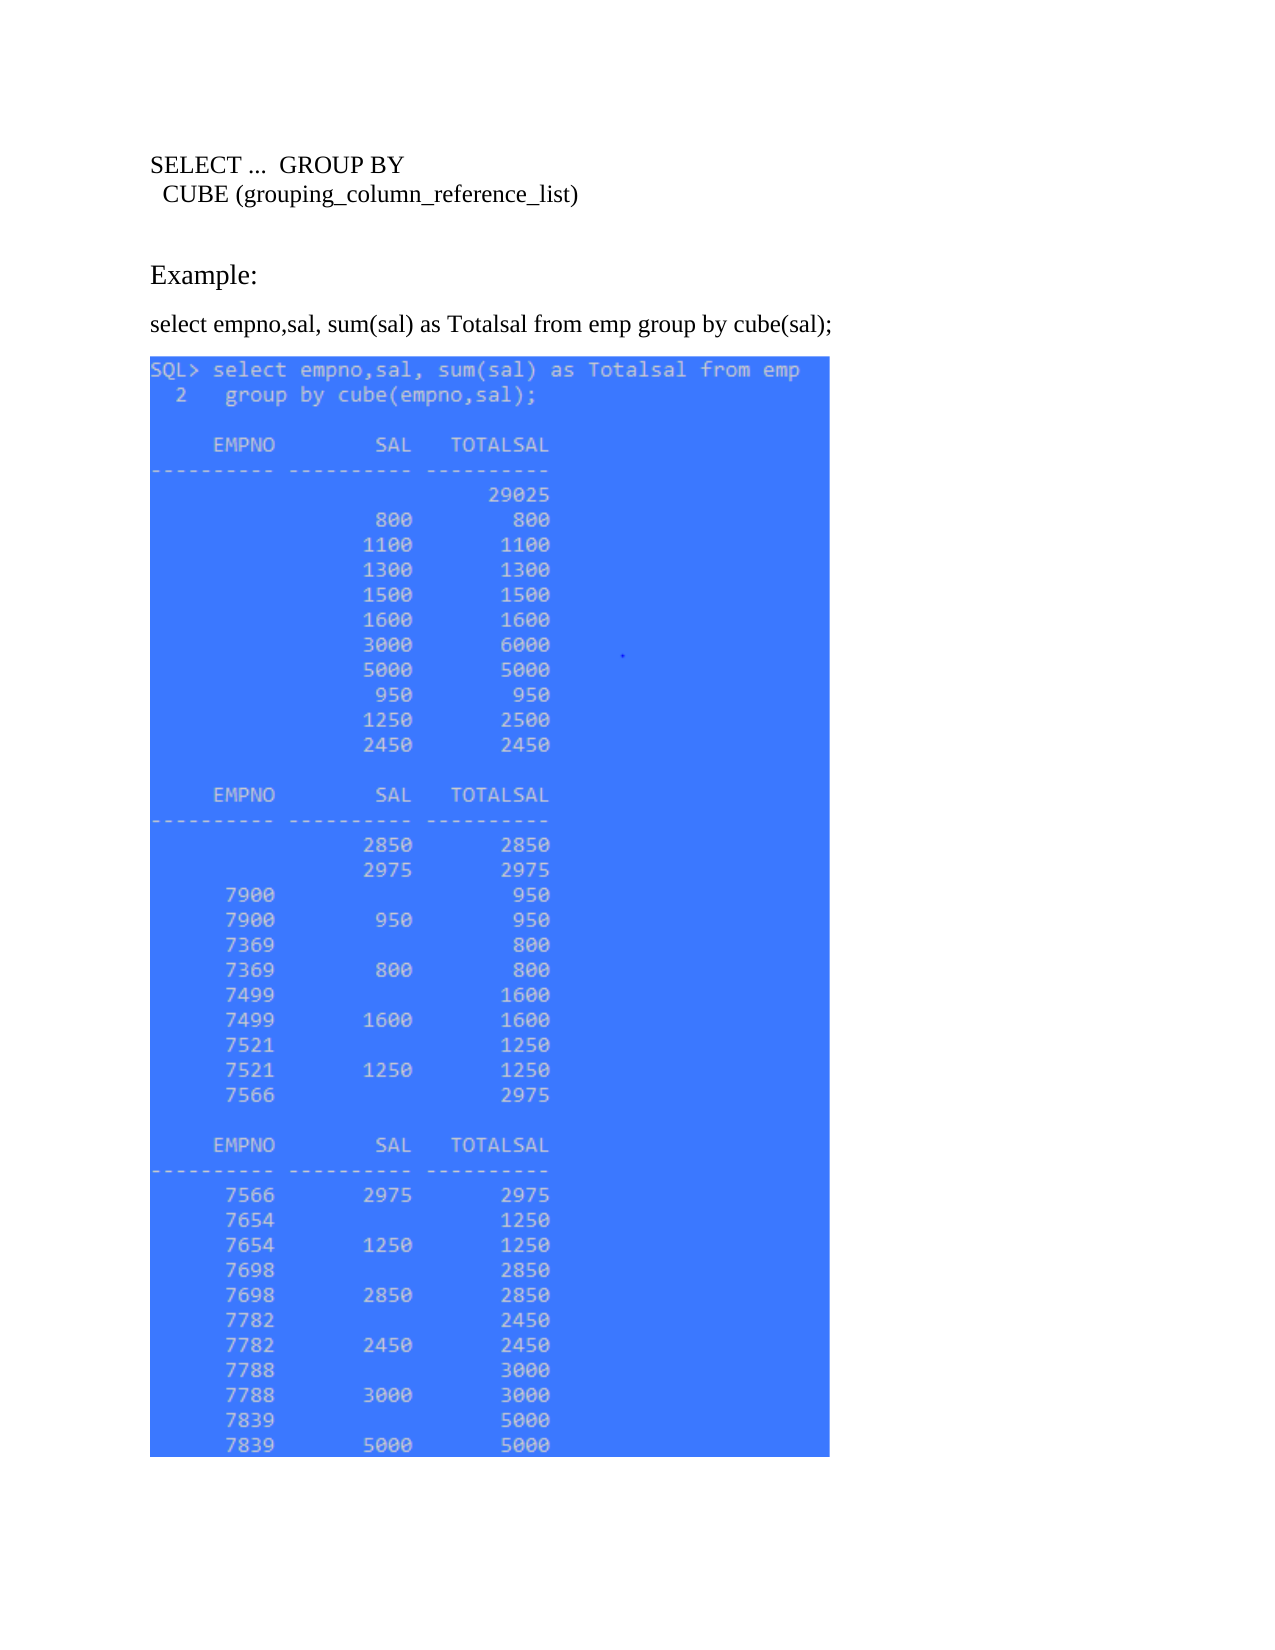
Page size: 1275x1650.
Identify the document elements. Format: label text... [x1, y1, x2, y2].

text SELECT ... GROUP BY [150, 150, 1125, 179]
text Example: [150, 258, 1125, 291]
text select empno,sal, sum(sal) as Totalsal from emp group by cube(sal); [150, 309, 1125, 337]
text CUBE (grouping_column_reference_list) [150, 179, 1125, 207]
picture [150, 355, 830, 1457]
